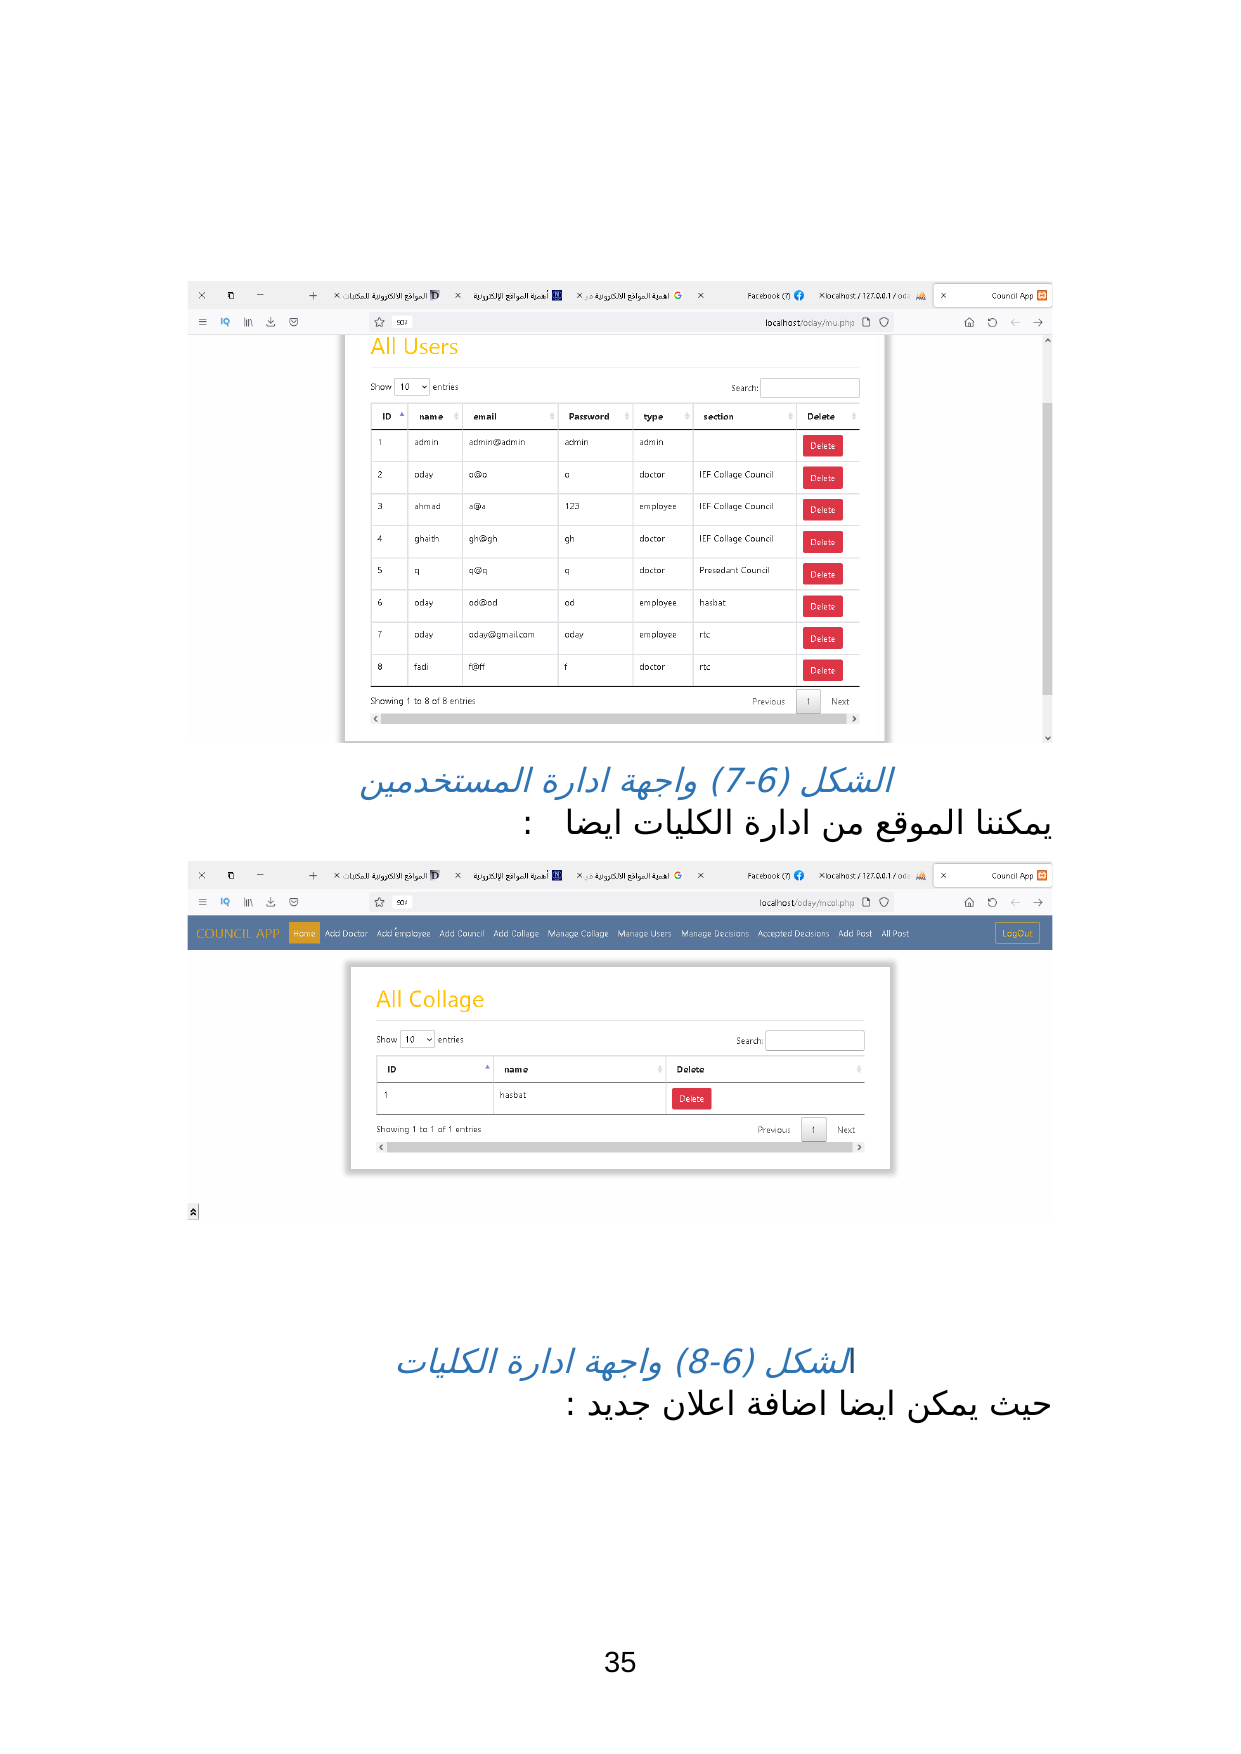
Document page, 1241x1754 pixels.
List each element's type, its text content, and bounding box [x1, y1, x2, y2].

picture [187, 861, 1053, 1324]
text حيث يمكن ايضا اضافة اعلان جديد : [187, 1384, 1053, 1423]
text يمكننا الموقع من ادارة الكليات ايضا : [187, 803, 1053, 842]
subtitle الشكل (6-8) واجهة ادارة الكليات [187, 1342, 1053, 1381]
picture [187, 281, 1053, 743]
subtitle الشكل (6-7) واجهة ادارة المستخدمين [187, 761, 1053, 800]
